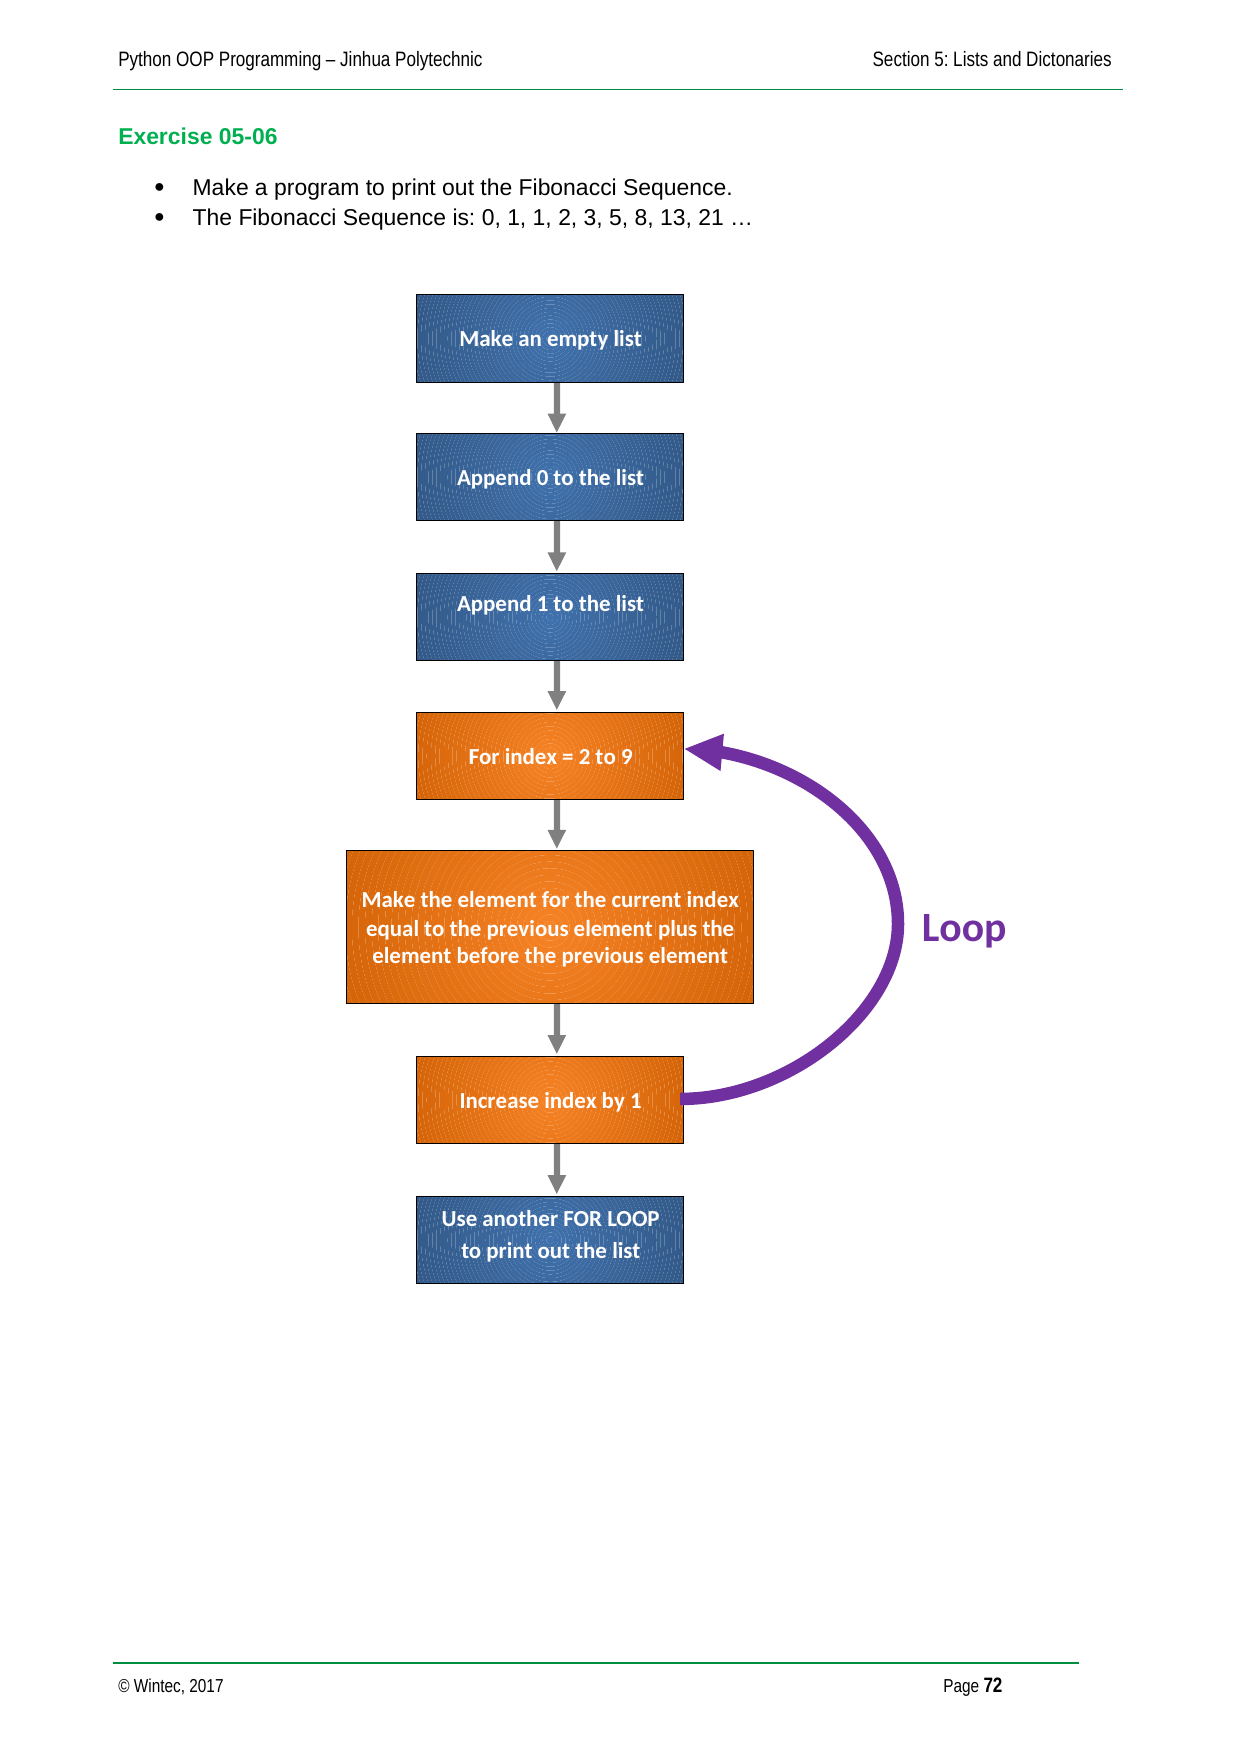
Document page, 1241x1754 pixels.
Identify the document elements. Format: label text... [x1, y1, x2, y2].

text Make a program to print out the Fibonacci Sequence. [155, 174, 1122, 200]
text The Fibonacci Sequence is: 0, 1, 1, 2, 3, 5, 8, 13, 21 … [155, 204, 1122, 231]
text Exercise 05-06 [118, 123, 1122, 149]
